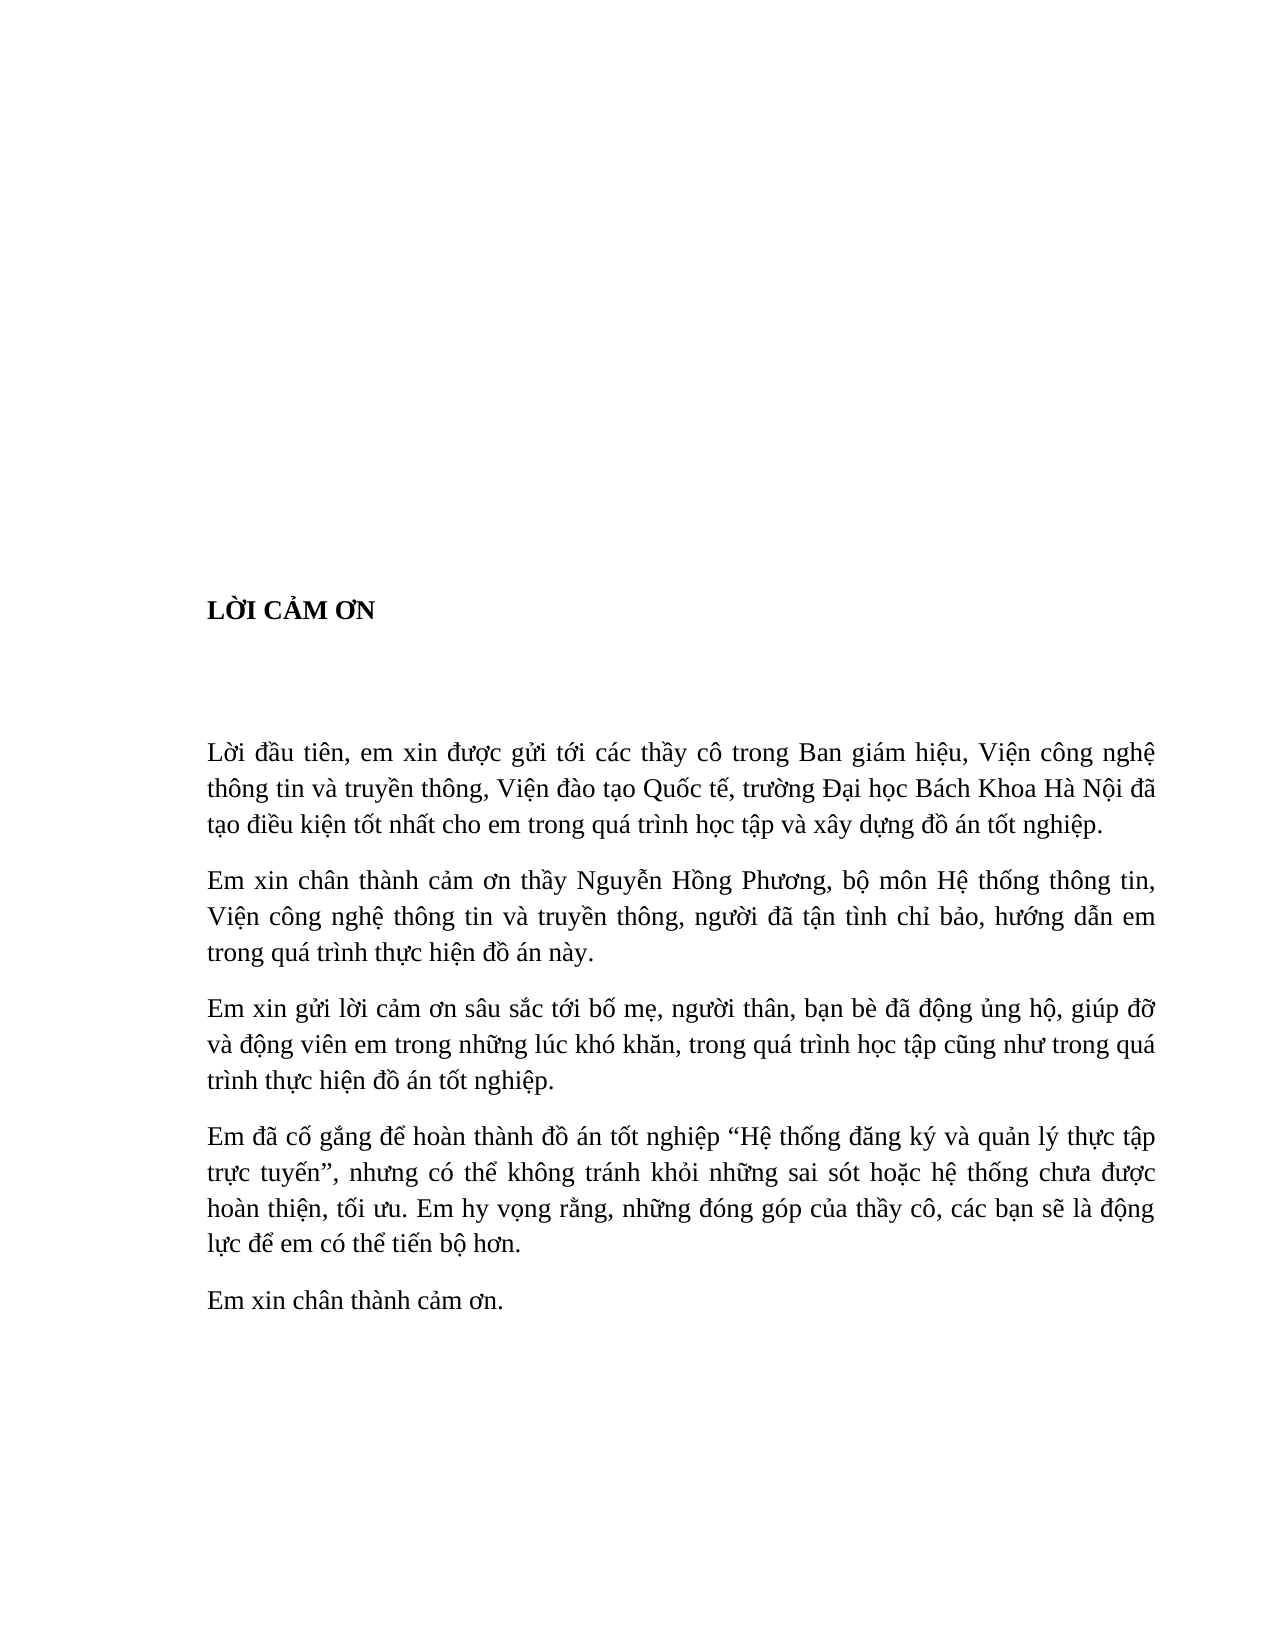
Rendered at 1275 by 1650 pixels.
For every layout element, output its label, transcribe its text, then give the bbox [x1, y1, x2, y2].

subtitle LỜI CẢM ƠN [207, 594, 1157, 626]
text Em xin chân thành cảm ơn. [207, 1284, 1157, 1315]
text Em xin chân thành cảm ơn thầy Nguyễn Hồng Phương, bộ môn Hệ thống thông tin, Viện công nghệ thông tin và truyền thông, người đã tận tình chỉ bảo, hướng dẫn em trong quá trình thực hiện đồ án này. [207, 864, 1157, 967]
text Lời đầu tiên, em xin được gửi tới các thầy cô trong Ban giám hiệu, Viện công nghệ thông tin và truyền thông, Viện đào tạo Quốc tế, trường Đại học Bách Khoa Hà Nội đã tạo điều kiện tốt nhất cho em trong quá trình học tập và xây dựng đồ án tốt nghiệp. [207, 736, 1157, 839]
text Em xin gửi lời cảm ơn sâu sắc tới bố mẹ, người thân, bạn bè đã động ủng hộ, giúp đỡ và động viên em trong những lúc khó khăn, trong quá trình học tập cũng như trong quá trình thực hiện đồ án tốt nghiệp. [207, 992, 1157, 1095]
text Em đã cố gắng để hoàn thành đồ án tốt nghiệp “Hệ thống đăng ký và quản lý thực tập trực tuyến”, nhưng có thể không tránh khỏi những sai sót hoặc hệ thống chưa được hoàn thiện, tối ưu. Em hy vọng rằng, những đóng góp của thầy cô, các bạn sẽ là động lực để em có thể tiến bộ hơn. [207, 1120, 1157, 1259]
